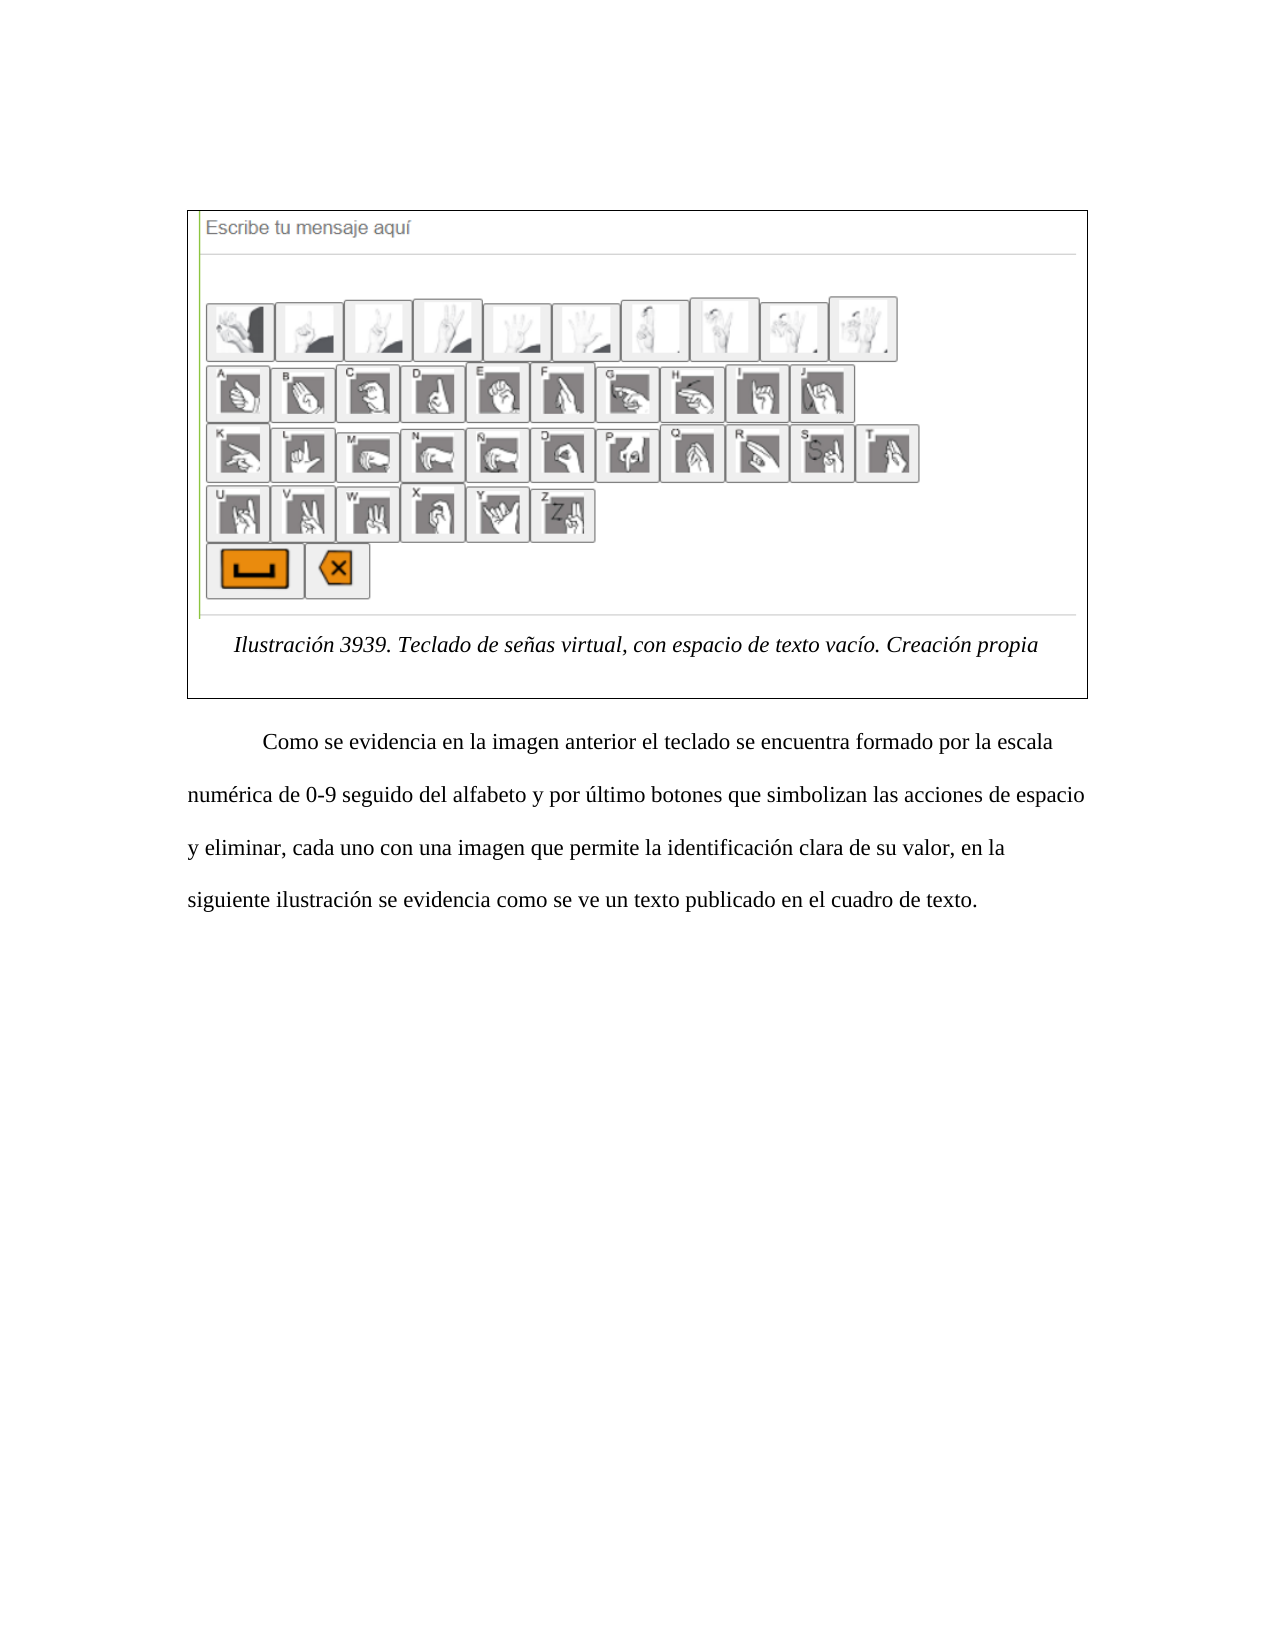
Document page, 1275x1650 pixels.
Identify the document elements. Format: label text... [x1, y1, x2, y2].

text Como se evidencia en la imagen anterior el teclado se encuentra formado por la escala numérica de 0-9 seguido del alfabeto y por último botones que simbolizan las acciones de espacio y eliminar, cada uno con una imagen que permite la identificación clara de su valor, en la siguiente ilustración se evidencia como se ve un texto publicado en el cuadro de texto. [187, 728, 1087, 913]
table_header Ilustración 3939. Teclado de señas virtual, con espacio de texto vacío. Creación propia [188, 211, 1087, 698]
picture [198, 211, 1077, 619]
